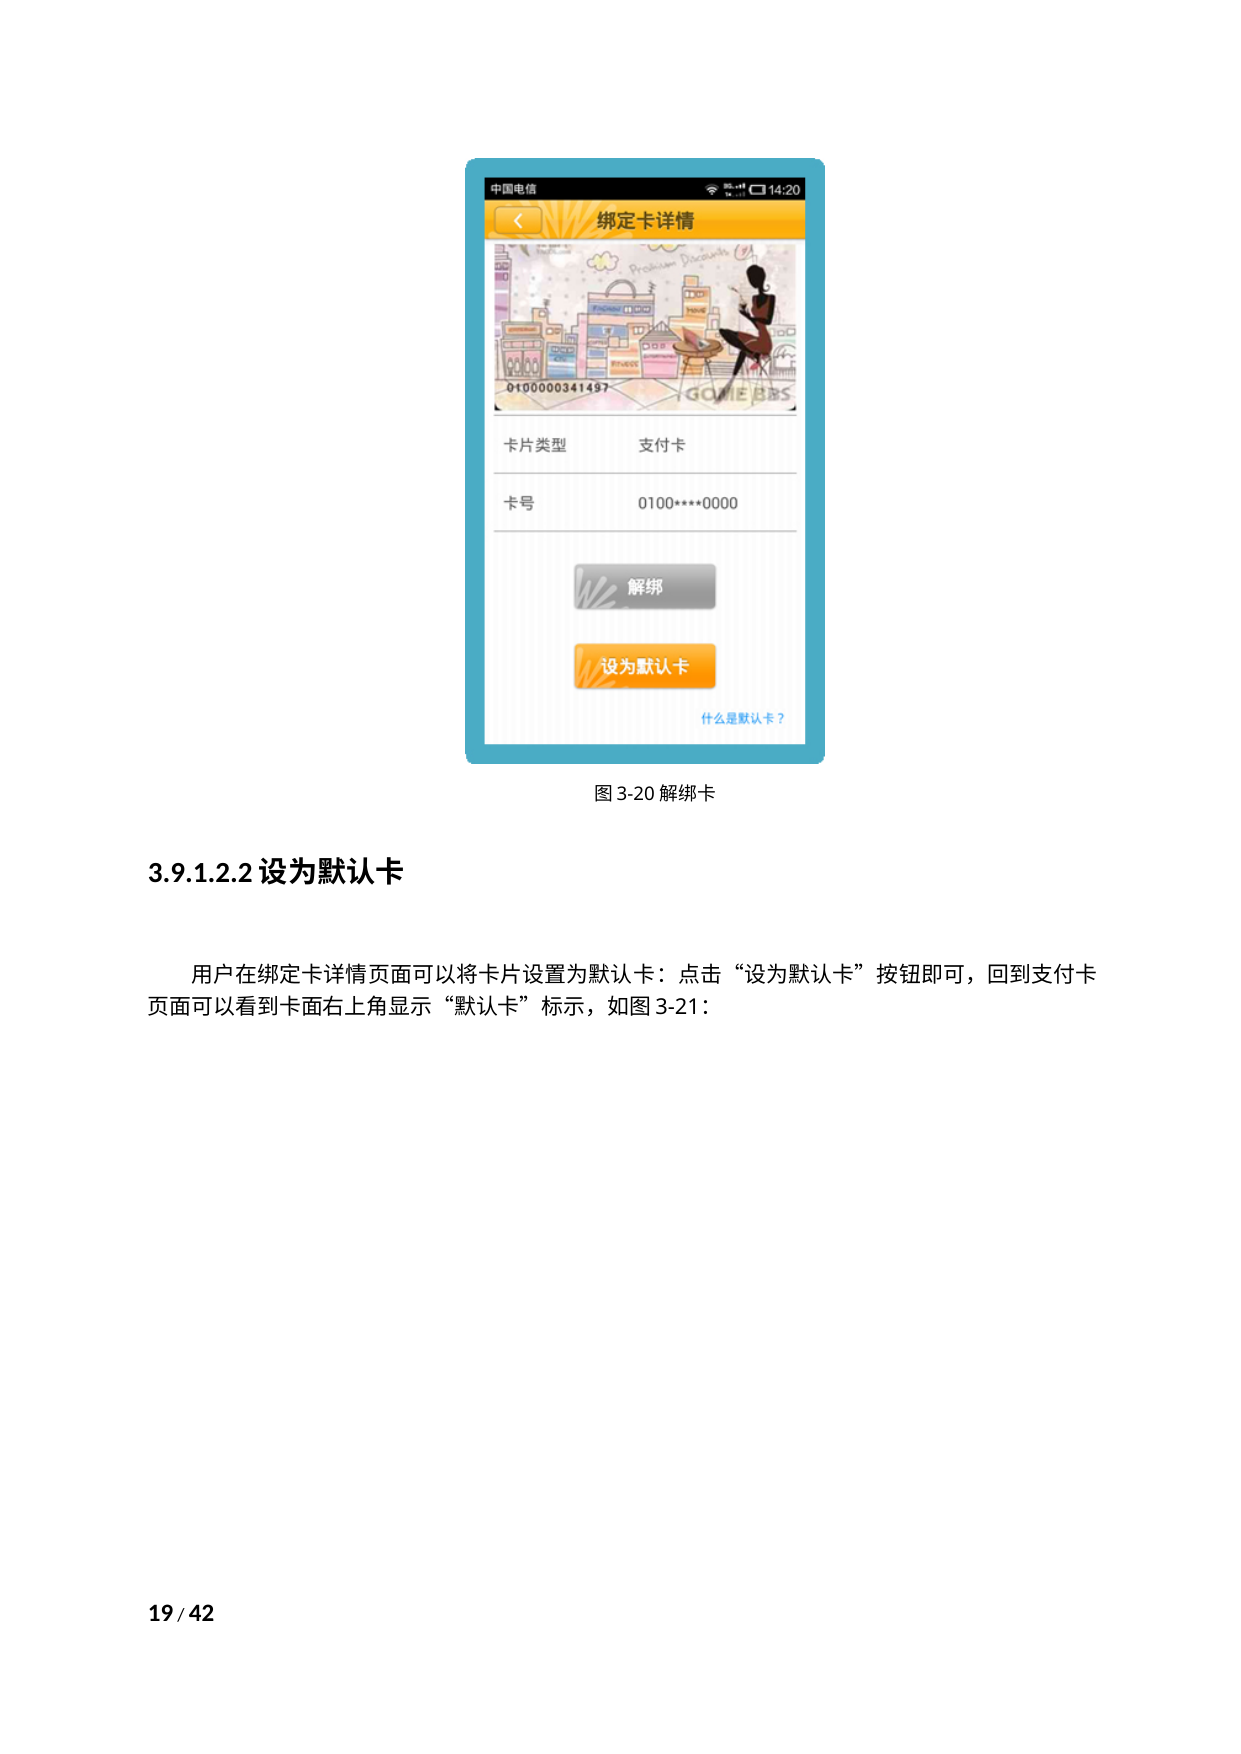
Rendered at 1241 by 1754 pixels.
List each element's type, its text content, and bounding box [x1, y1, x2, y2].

text 用户在绑定卡详情页面可以将卡片设置为默认卡：点击“设为默认卡”按钮即可，回到支付卡页面可以看到卡面右上角显示“默认卡”标示，如图3-21： [148, 957, 1098, 1022]
list 图3-20 解绑卡 [148, 776, 1098, 808]
subtitle 3.9.1.2.2设为默认卡 [148, 838, 1092, 903]
picture [465, 158, 825, 764]
